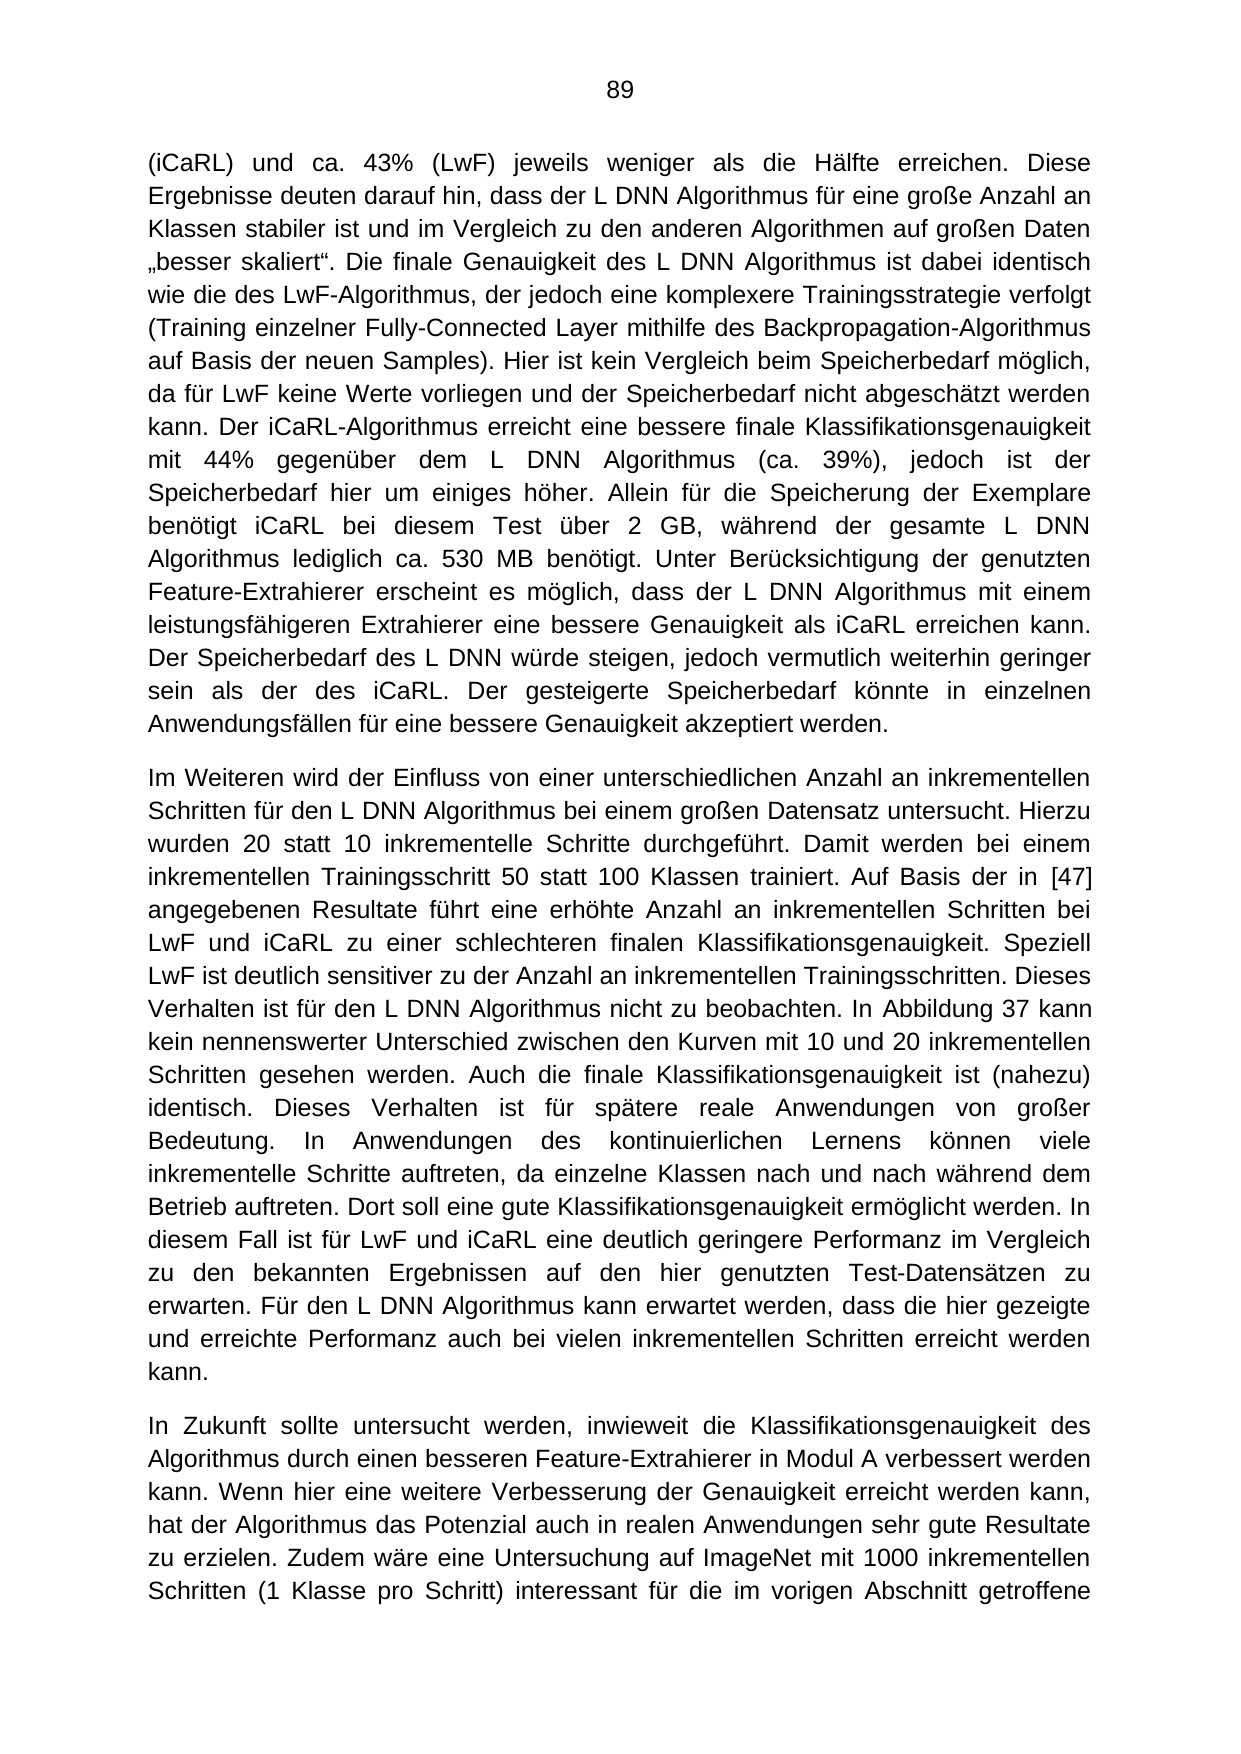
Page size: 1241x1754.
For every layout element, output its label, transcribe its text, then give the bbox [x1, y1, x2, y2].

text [148, 1411, 1092, 1605]
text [148, 148, 1092, 738]
text Im Weiteren wird der Einfluss von einer unterschiedlichen Anzahl an inkrementellen Schritten für den L DNN Algorithmus bei einem großen Datensatz untersucht. Hierzu wurden 20 statt 10 inkrementelle Schritte durchgeführt. Damit werden bei einem inkrementellen Trainingsschritt 50 statt 100 Klassen trainiert. Auf Basis der in angegebenen Resultate führt eine erhöhte Anzahl an inkrementellen Schritten bei LwF und iCaRL zu einer schlechteren finalen Klassifikationsgenauigkeit. Speziell LwF ist deutlich sensitiver zu der Anzahl an inkrementellen Trainingsschritten. Dieses Verhalten ist für den L DNN Algorithmus nicht zu beobachten. In Abbildung 37 kann kein nennenswerter Unterschied zwischen den Kurven mit 10 und 20 inkrementellen Schritten gesehen werden. Auch die finale Klassifikationsgenauigkeit ist (nahezu) identisch. Dieses Verhalten ist für spätere reale Anwendungen von großer Bedeutung. In Anwendungen des kontinuierlichen Lernens können viele inkrementelle Schritte auftreten, da einzelne Klassen nach und nach während dem Betrieb auftreten. Dort soll eine gute Klassifikationsgenauigkeit ermöglicht werden. In diesem Fall ist für LwF und iCaRL eine deutlich geringere Performanz im Vergleich zu den bekannten Ergebnissen auf den hier genutzten Test-Datensätzen zu erwarten. Für den L DNN Algorithmus kann erwartet werden, dass die hier gezeigte und erreichte Performanz auch bei vielen inkrementellen Schritten erreicht werden kann. [148, 763, 1092, 1386]
